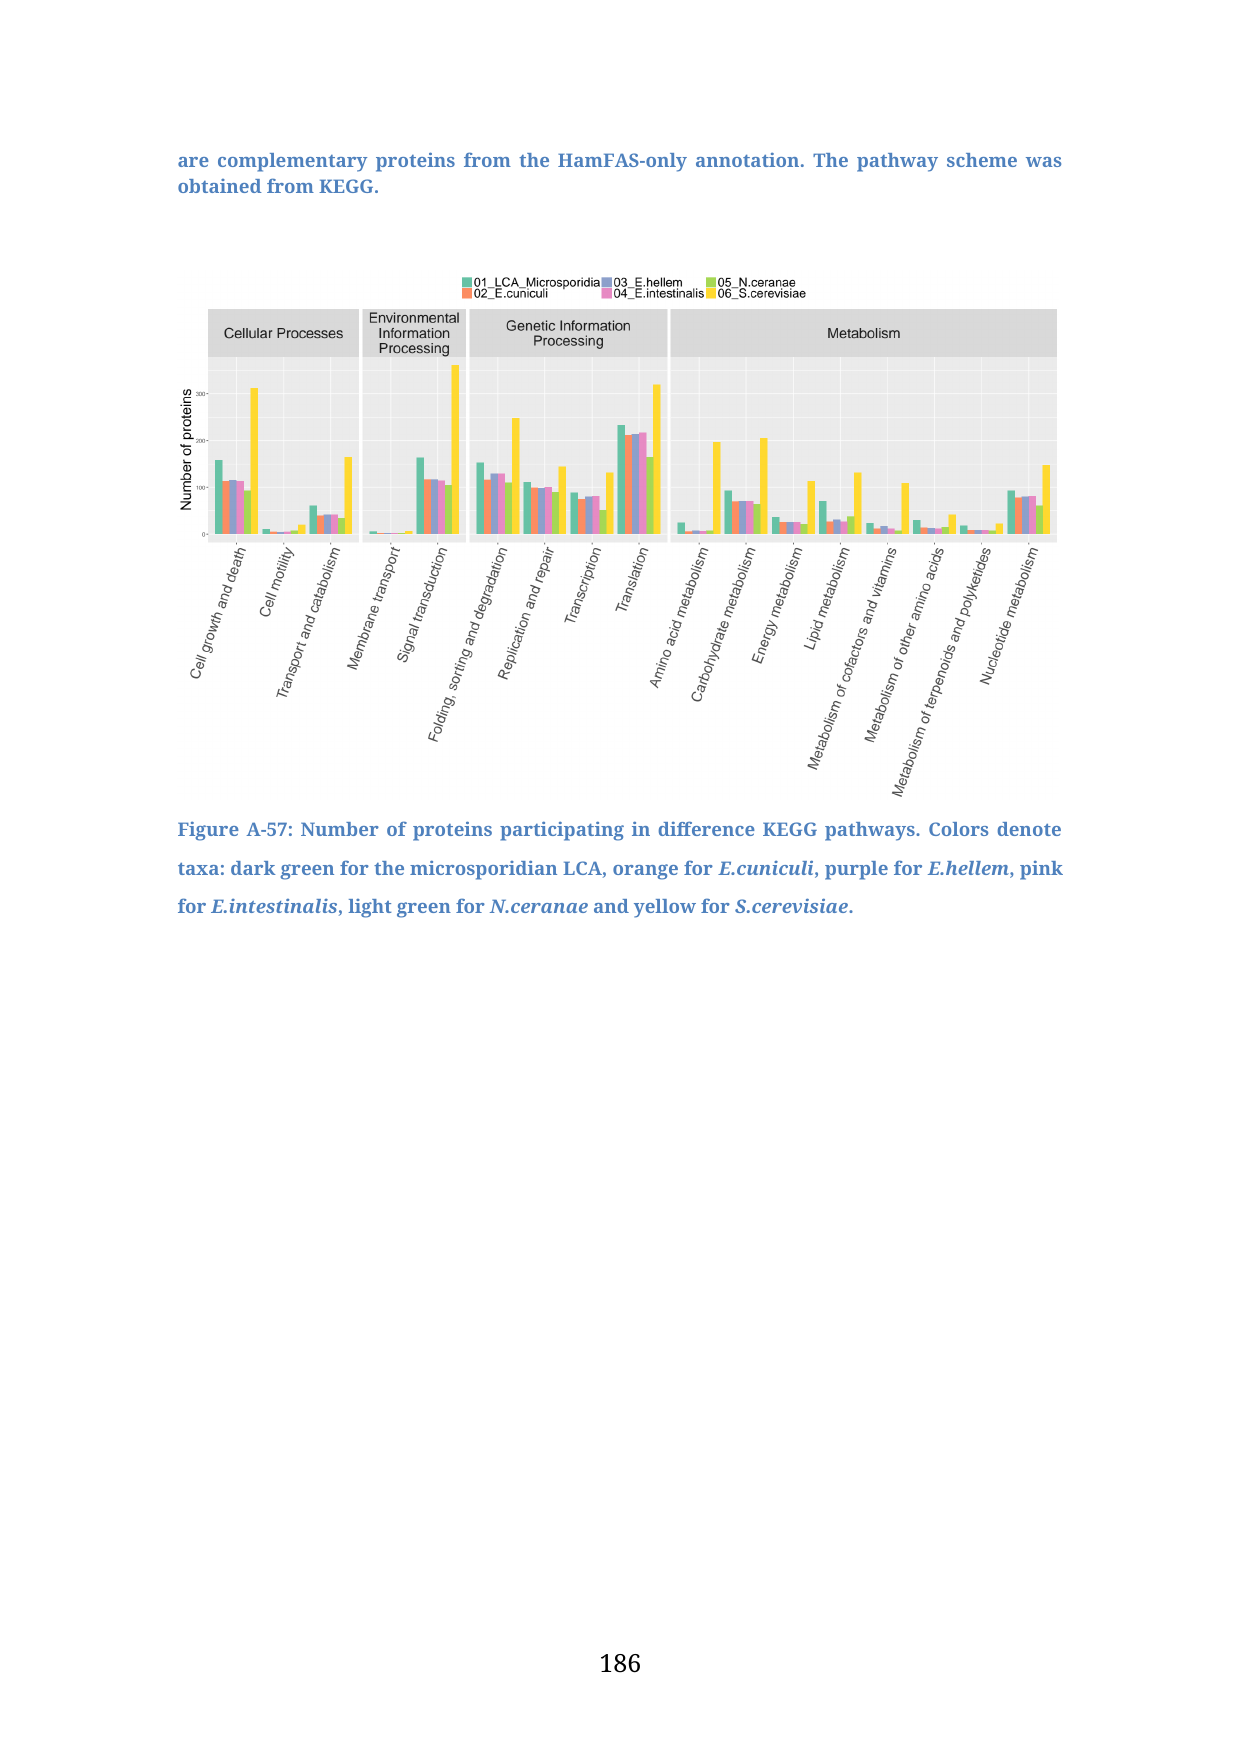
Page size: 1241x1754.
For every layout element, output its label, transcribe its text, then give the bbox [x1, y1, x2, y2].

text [177, 148, 1063, 199]
